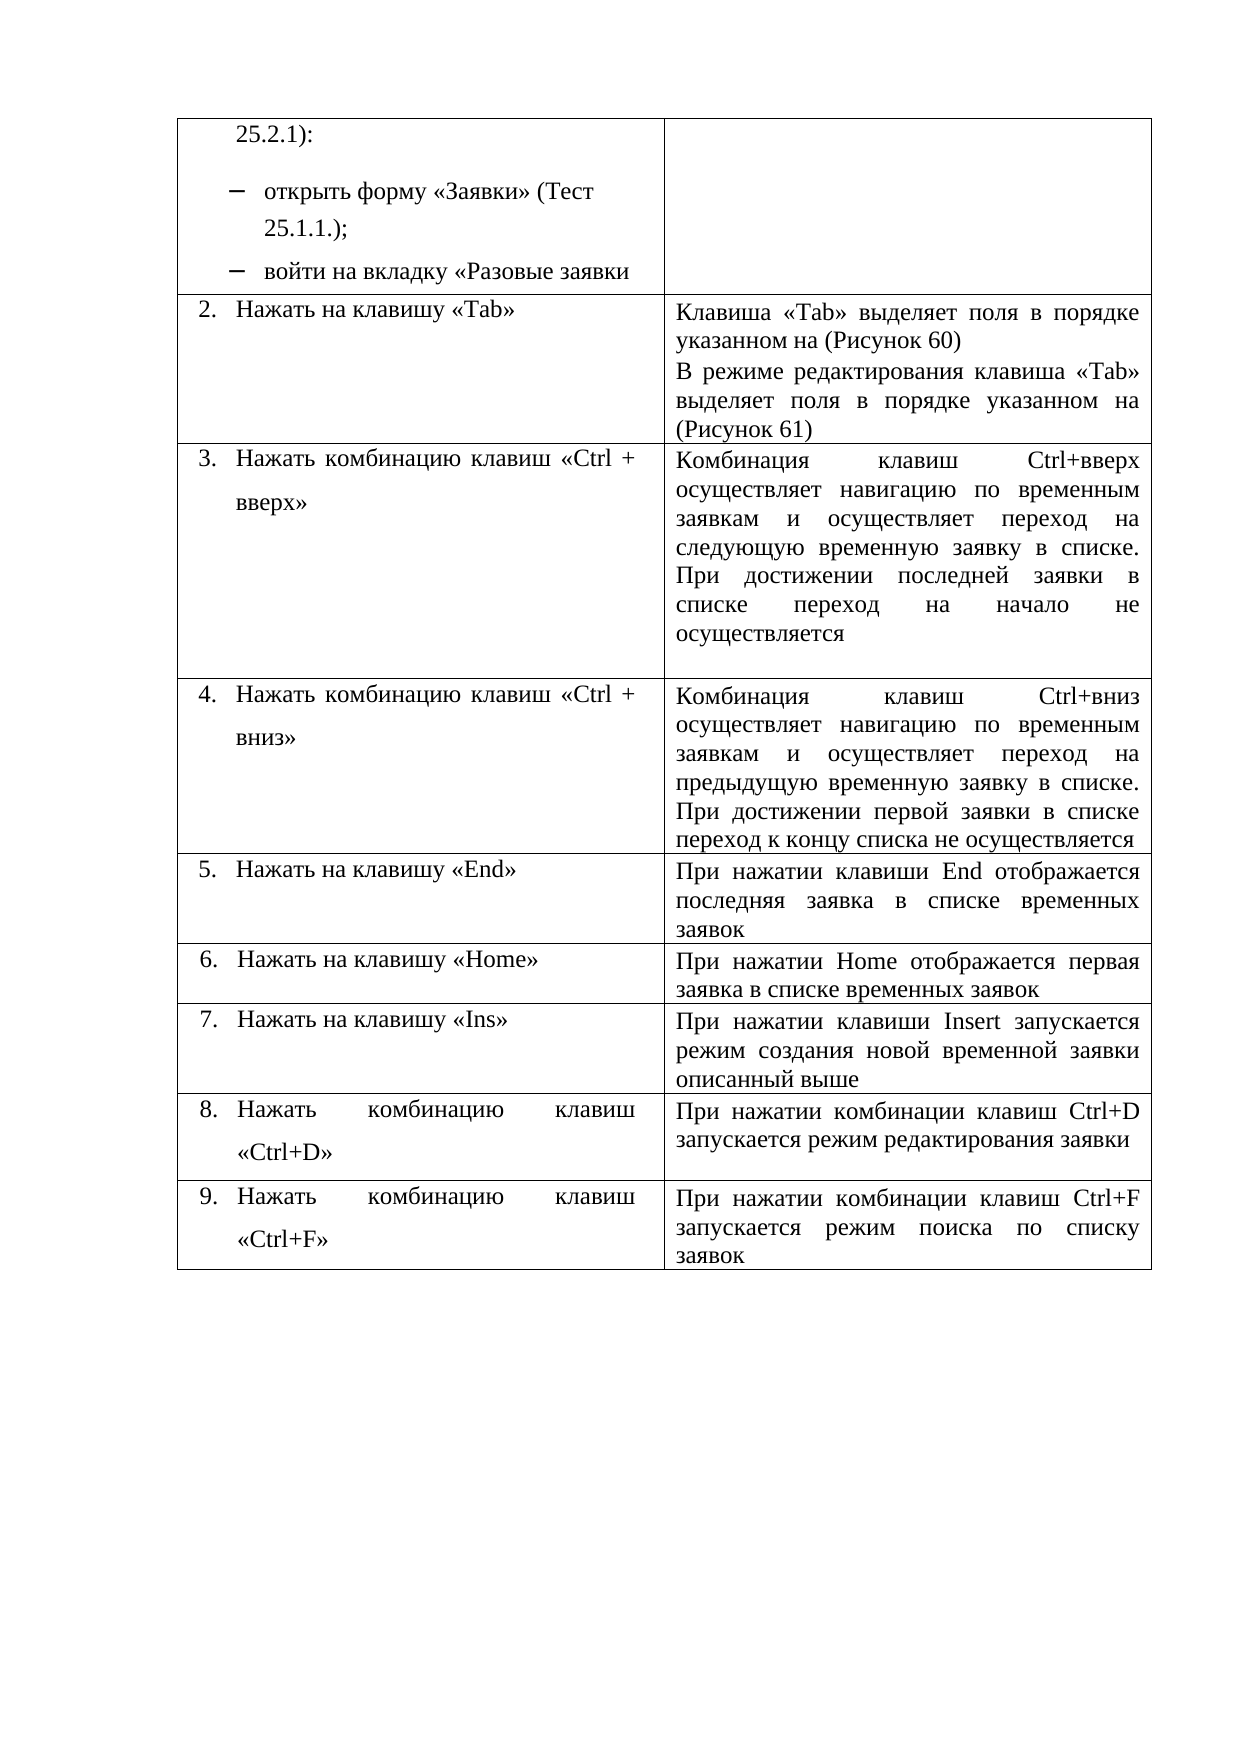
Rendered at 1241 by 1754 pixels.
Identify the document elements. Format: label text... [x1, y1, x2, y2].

table_cell Клавиша «Tab» выделяет поля в порядке указанном на (Рисунок 60) В режиме редактирования клавиша «Tab» выделяет поля в порядке указанном на (Рисунок 61) [665, 295, 1151, 442]
table_cell Нажать на клавишу «Home» [178, 944, 664, 1003]
table_cell Нажать комбинацию клавиш «Ctrl+F» [178, 1181, 664, 1269]
table_cell Комбинация клавиш Ctrl+вверх осуществляет навигацию по временным заявкам и осуществляет переход на следующую временную заявку в списке. При достижении последней заявки в списке переход на начало не осуществляется [665, 444, 1151, 678]
table_cell Нажать на клавишу «Tab» [178, 295, 664, 442]
table_cell При нажатии комбинации клавиш Ctrl+D запускается режим редактирования заявки [665, 1094, 1151, 1180]
table_cell При нажатии Home отображается первая заявка в списке временных заявок [665, 944, 1151, 1003]
table_cell Нажать на клавишу «Ins» [178, 1004, 664, 1093]
table_cell Нажать на клавишу «End» [178, 854, 664, 943]
table_cell При нажатии комбинации клавиш Ctrl+F запускается режим поиска по списку заявок [665, 1181, 1151, 1269]
table_cell Комбинация клавиш Ctrl+вниз осуществляет навигацию по временным заявкам и осуществляет переход на предыдущую временную заявку в списке. При достижении первой заявки в списке переход к концу списка не осуществляется [665, 679, 1151, 853]
table_cell Нажать комбинацию клавиш «Ctrl + вниз» [178, 679, 664, 853]
table_cell При нажатии клавиши End отображается последняя заявка в списке временных заявок [665, 854, 1151, 943]
table_cell Нажать комбинацию клавиш «Ctrl+D» [178, 1094, 664, 1180]
table_cell Нажать комбинацию клавиш «Ctrl + вверх» [178, 444, 664, 678]
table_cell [178, 119, 664, 293]
table_cell При нажатии клавиши Insert запускается режим создания новой временной заявки описанный выше [665, 1004, 1151, 1093]
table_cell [665, 119, 1151, 293]
